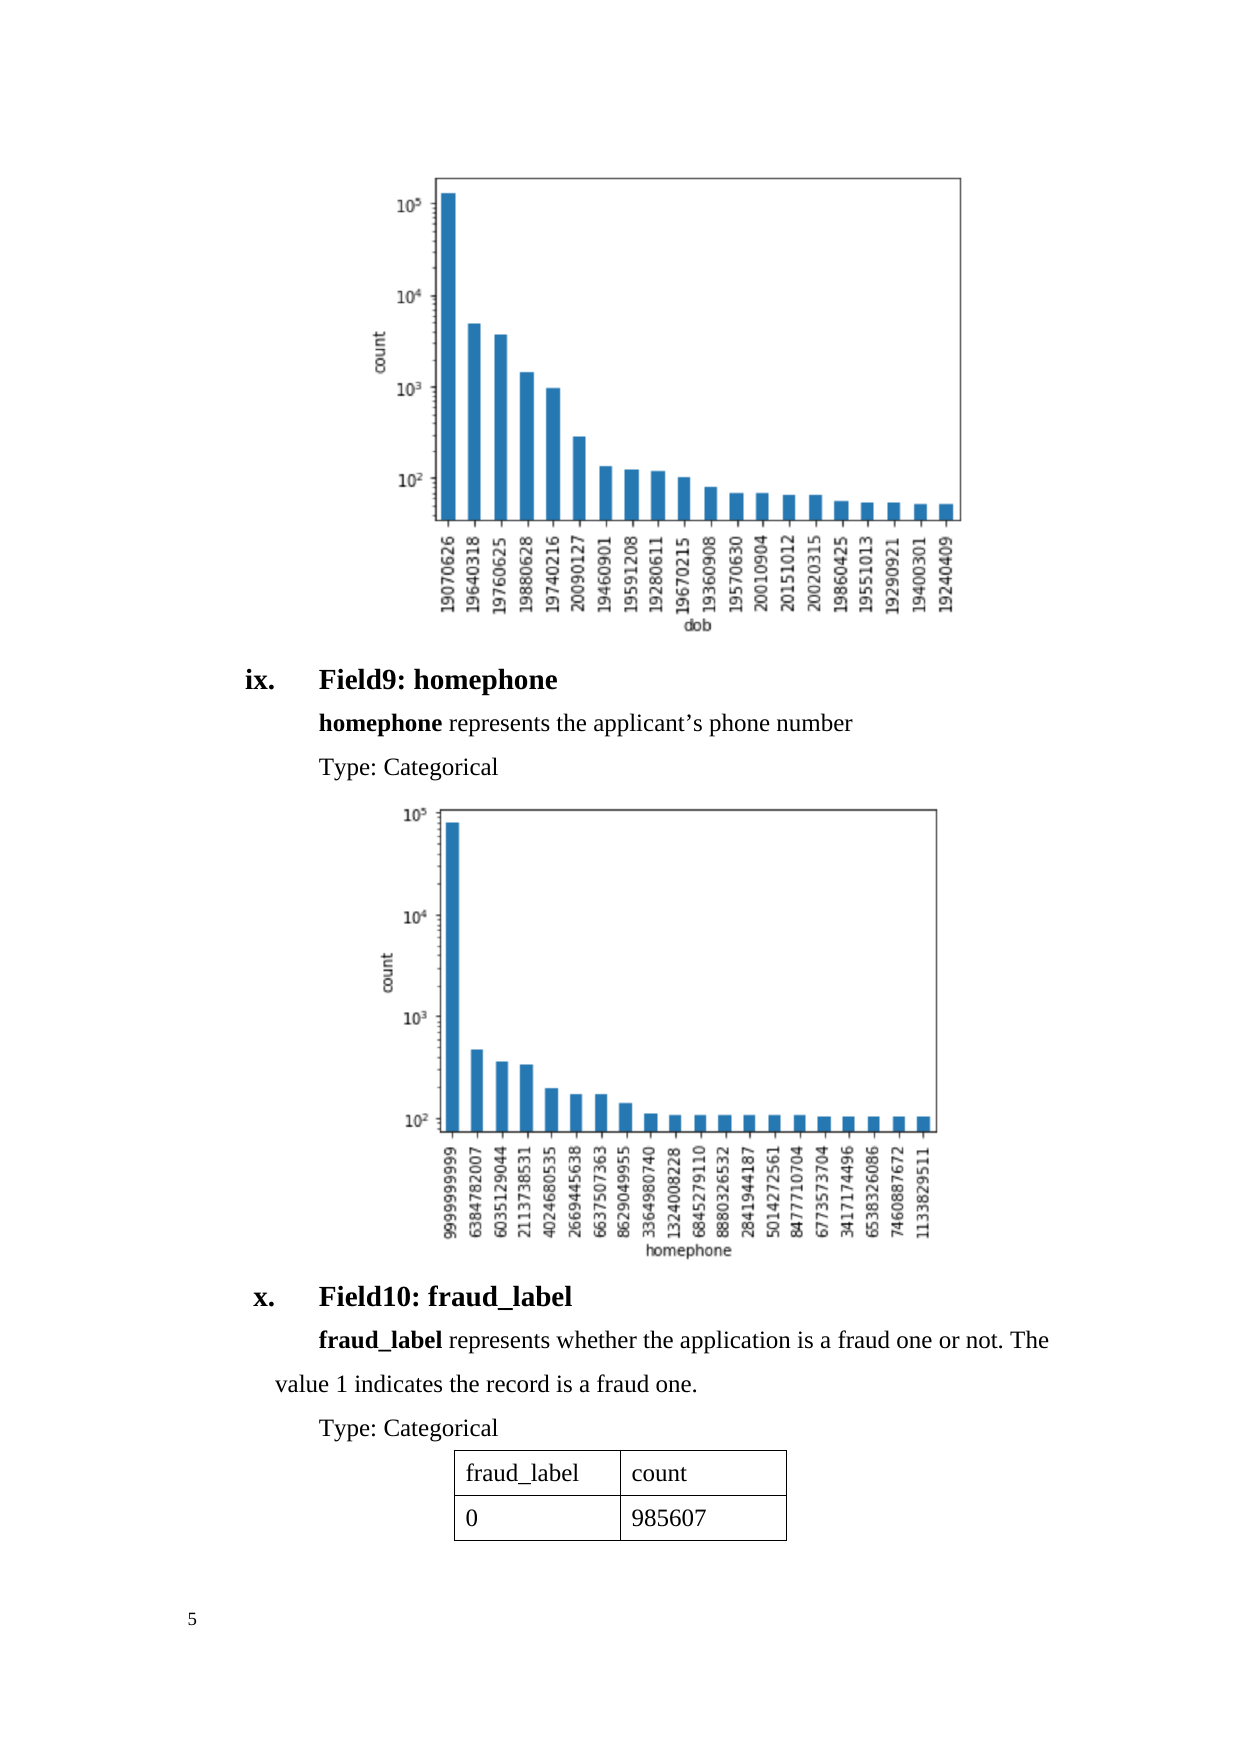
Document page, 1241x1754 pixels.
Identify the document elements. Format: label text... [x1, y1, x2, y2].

picture [358, 788, 1014, 1263]
text Type: Categorical [275, 745, 1053, 789]
picture [347, 172, 1025, 637]
text Type: Categorical [275, 1406, 1053, 1450]
table_header count [621, 1451, 786, 1495]
text homephone represents the applicant’s phone number [275, 701, 1053, 745]
list Field9: homephone [275, 657, 1053, 701]
text fraud_label represents whether the application is a fraud one or not. The value 1 indicates the record is a fraud one. [275, 1318, 1053, 1406]
table_cell 0 [455, 1496, 620, 1540]
table_header fraud_label [455, 1451, 620, 1495]
list Field10: fraud_label [275, 1273, 1053, 1318]
